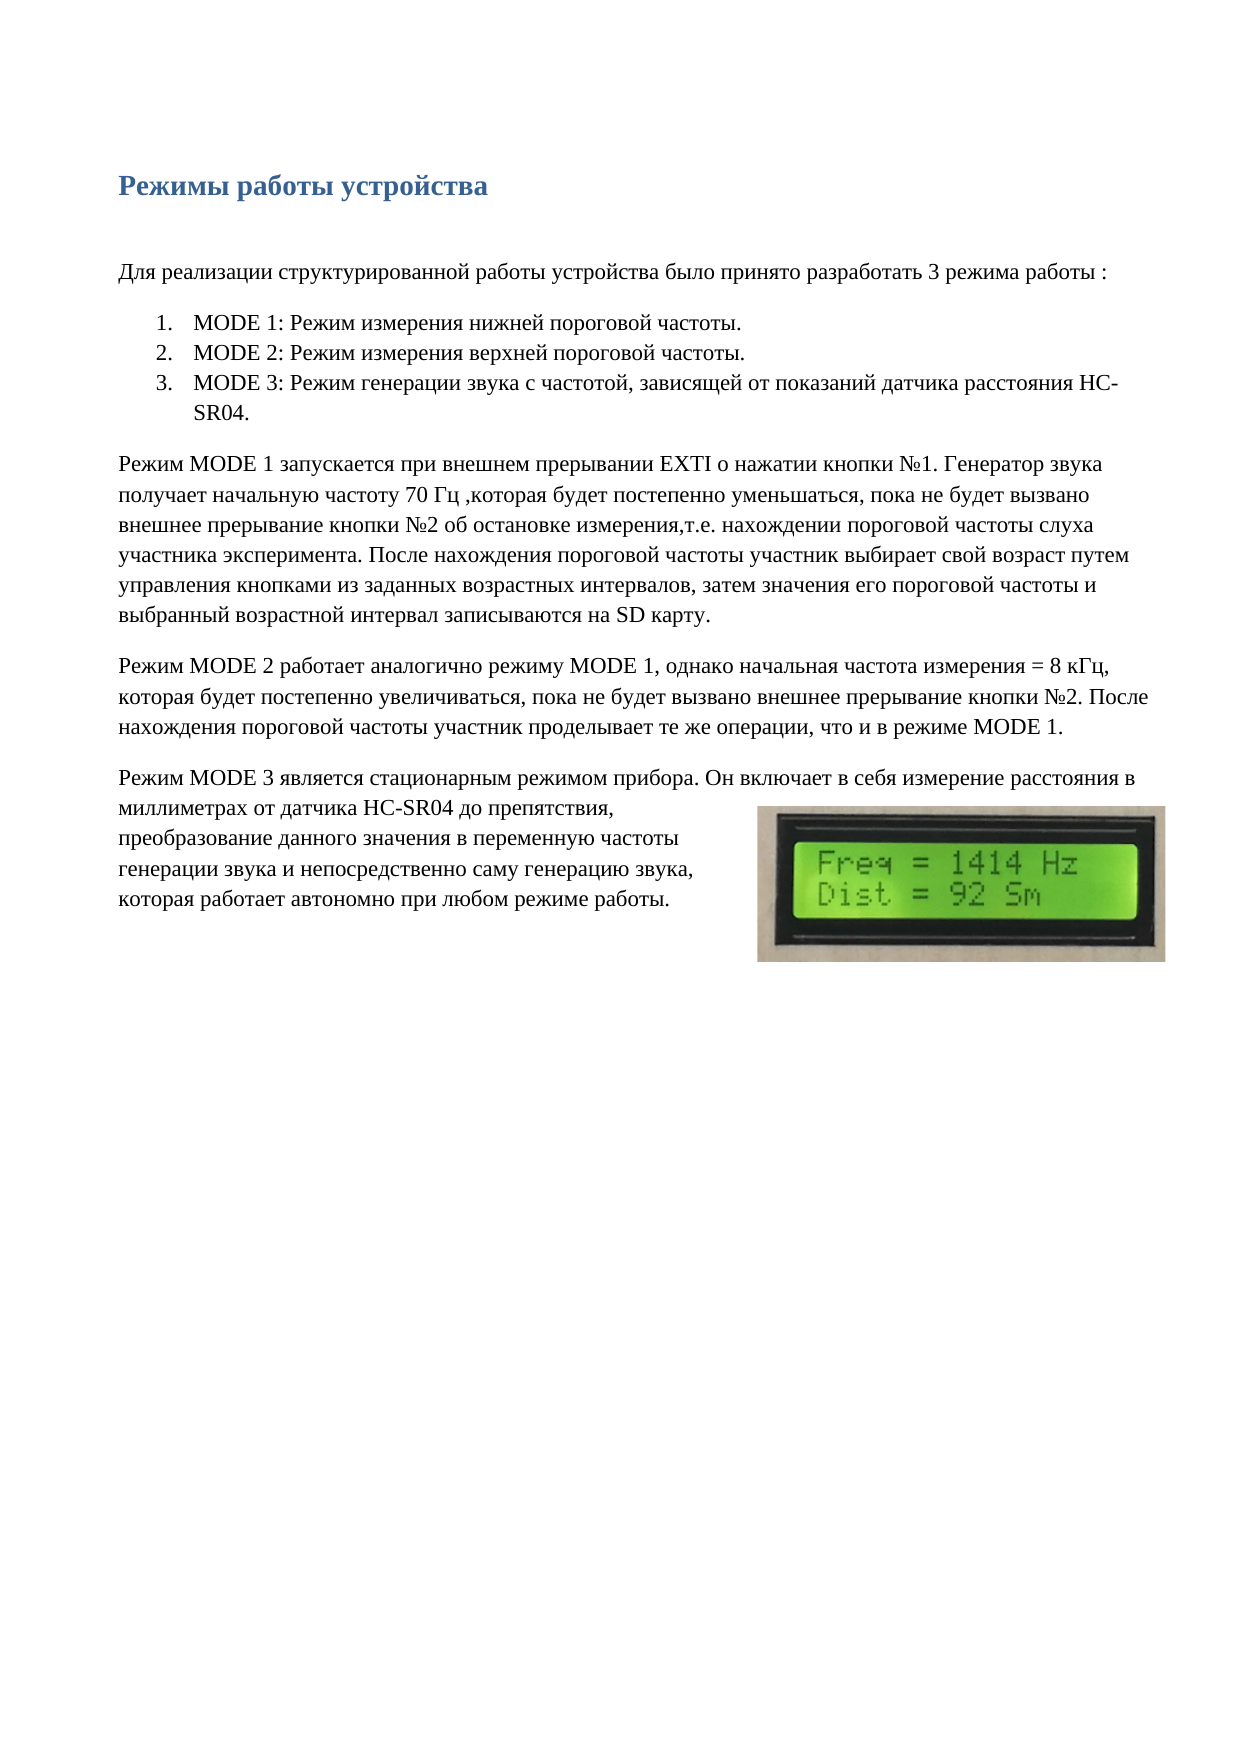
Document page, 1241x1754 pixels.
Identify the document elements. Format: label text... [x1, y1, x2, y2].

text Режим MODE 1 запускается при внешнем прерывании EXTI о нажатии кнопки №1. Генератор звука получает начальную частоту 70 Гц ,которая будет постепенно уменьшаться, пока не будет вызвано внешнее прерывание кнопки №2 об остановке измерения,т.е. нахождении пороговой частоты слуха участника эксперимента. После нахождения пороговой частоты участник выбирает свой возраст путем управления кнопками из заданных возрастных интервалов, затем значения его пороговой частоты и выбранный возрастной интервал записываются на SD карту. [118, 450, 1152, 628]
picture [757, 806, 1166, 962]
list MODE 1: Режим измерения нижней пороговой частоты. [156, 309, 1152, 335]
text Для реализации структурированной работы устройства было принято разработать 3 режима работы : [118, 258, 1152, 284]
text Режим MODE 3 является стационарным режимом прибора. Он включает в себя измерение расстояния в миллиметрах от датчика HC-SR04 до препятствия, преобразование данного значения в переменную частоты генерации звука и непосредственно саму генерацию звука, которая работает автономно при любом режиме работы. [118, 764, 1152, 911]
text Режим MODE 2 работает аналогично режиму MODE 1, однако начальная частота измерения = 8 кГц, которая будет постепенно увеличиваться, пока не будет вызвано внешнее прерывание кнопки №2. После нахождения пороговой частоты участник проделывает те же операции, что и в режиме MODE 1. [118, 652, 1152, 739]
list MODE 2: Режим измерения верхней пороговой частоты. [156, 339, 1152, 365]
list MODE 3: Режим генерации звука с частотой, зависящей от показаний датчика расстояния HC-SR04. [156, 369, 1152, 426]
subtitle Режимы работы устройства [118, 168, 1152, 202]
